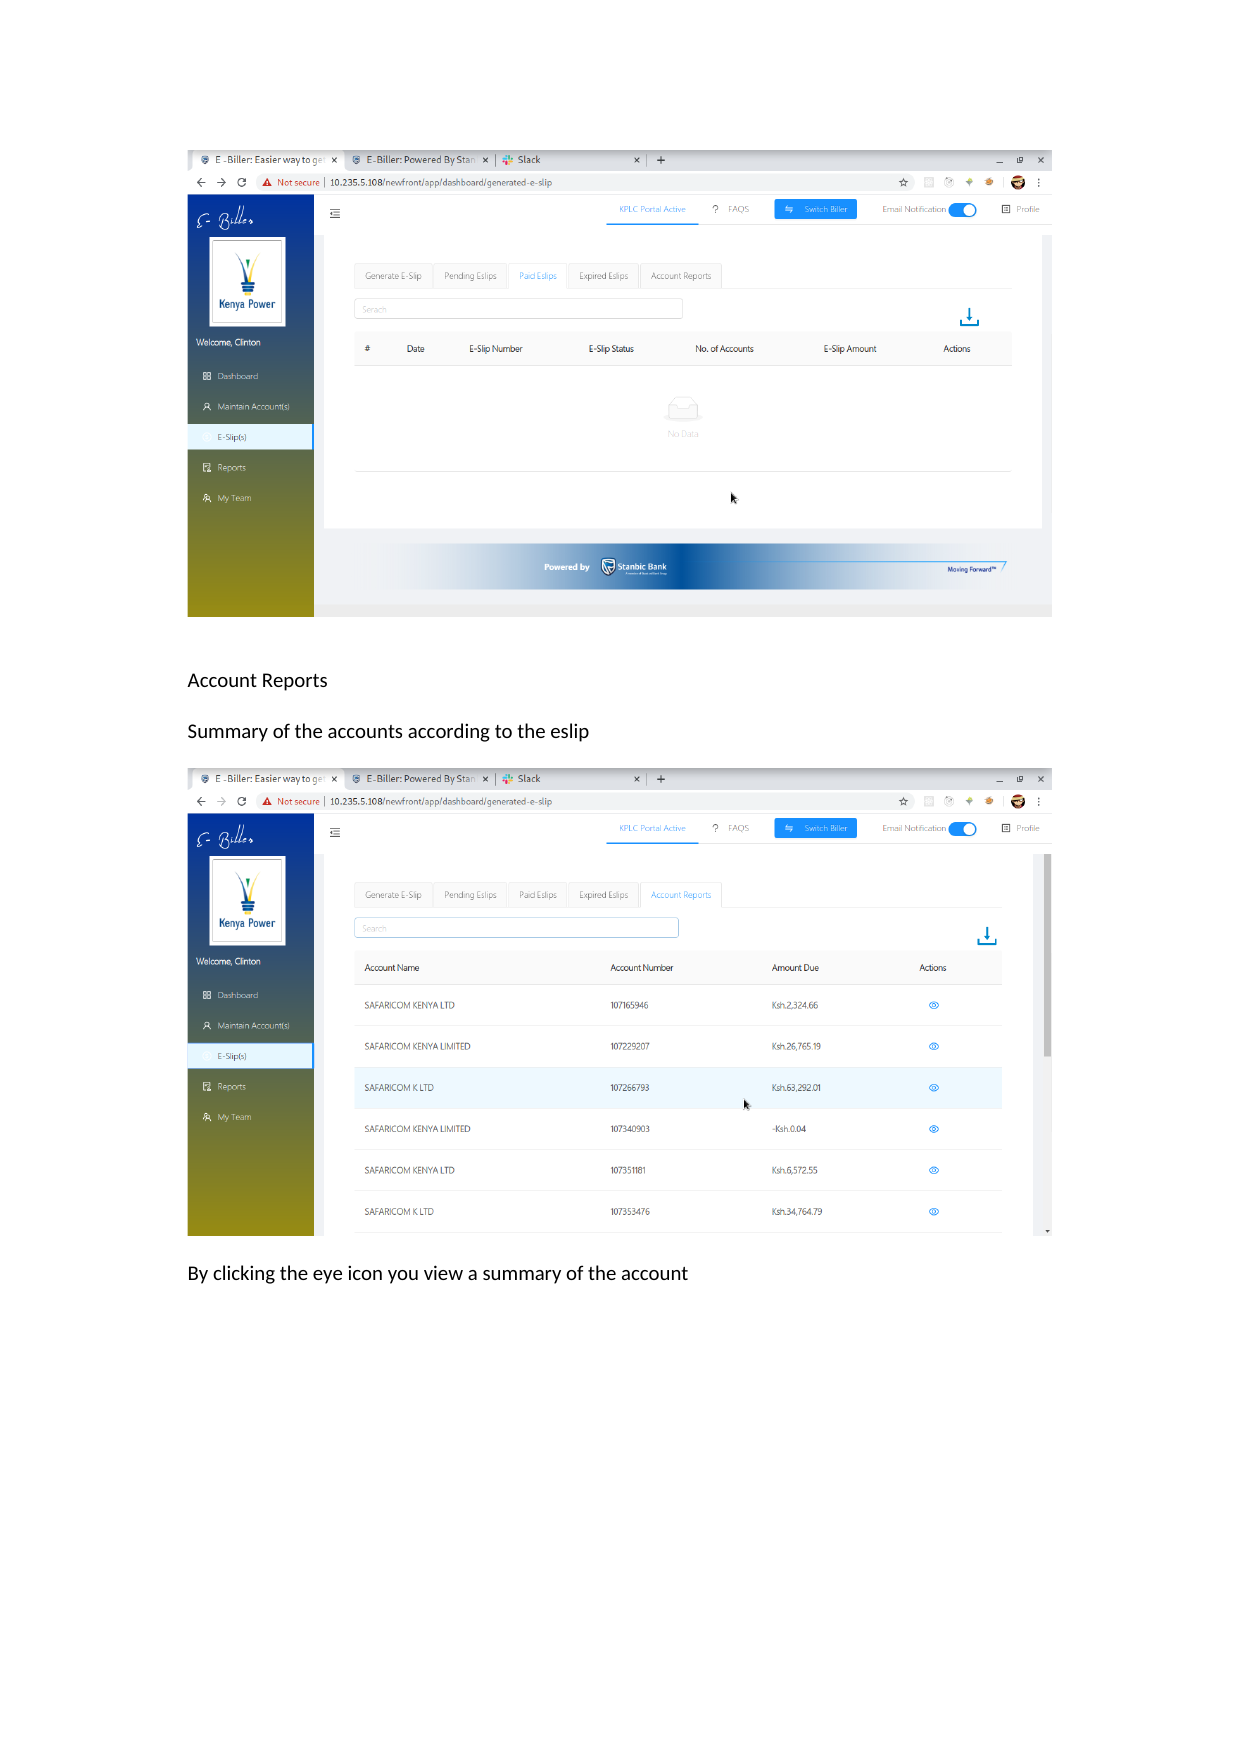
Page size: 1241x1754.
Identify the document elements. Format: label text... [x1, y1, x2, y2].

text Account Reports [187, 667, 1053, 693]
text By clicking the eye icon you view a summary of the account [187, 1261, 1053, 1286]
text Summary of the accounts according to the eslip [187, 718, 1053, 743]
picture [187, 150, 1052, 617]
picture [187, 768, 1052, 1236]
